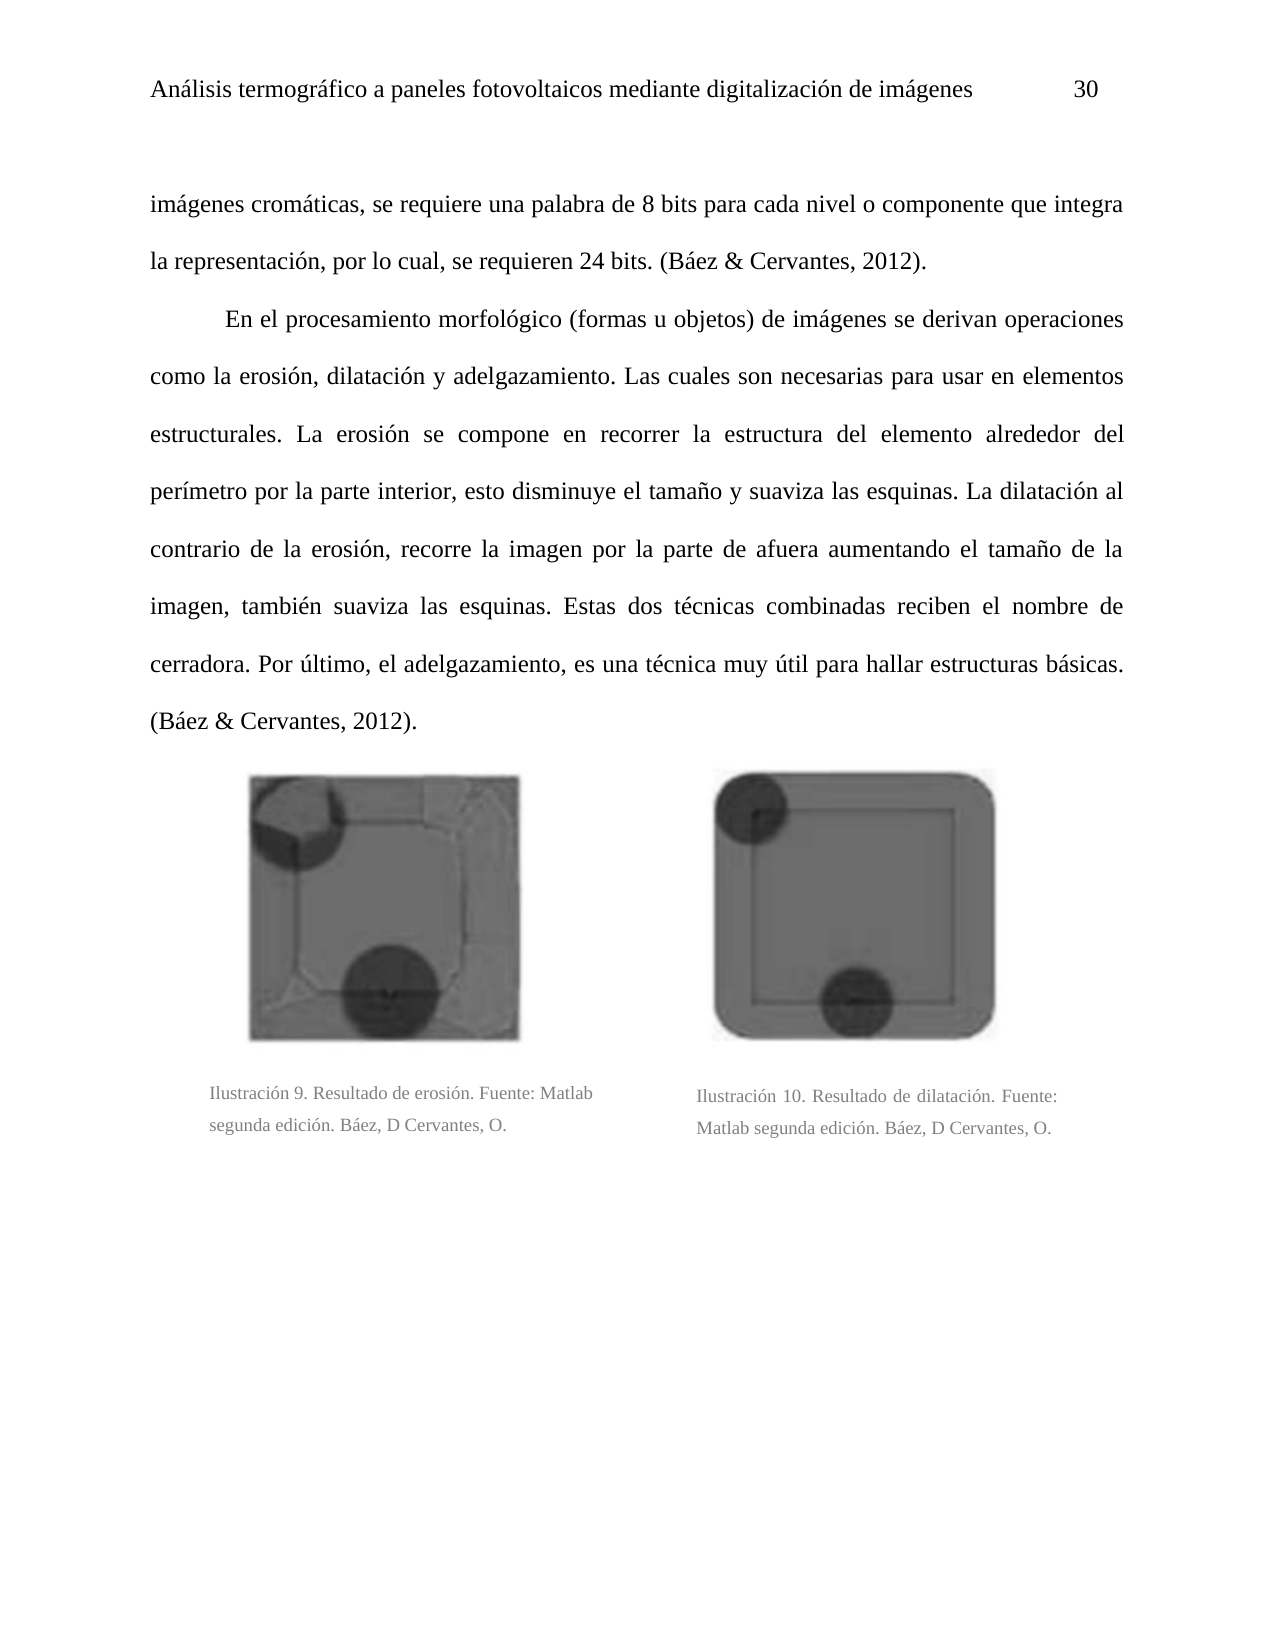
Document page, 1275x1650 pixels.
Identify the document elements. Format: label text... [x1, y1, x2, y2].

table_header Ilustración 10. Resultado de dilatación. Fuente: Matlab segunda edición. Báez, D Cervantes, O. [610, 764, 1069, 1204]
picture [236, 763, 531, 1053]
picture [696, 763, 1016, 1057]
text En el procesamiento morfológico (formas u objetos) de imágenes se derivan operaciones como la erosión, dilatación y adelgazamiento. Las cuales son necesarias para usar en elementos estructurales. La erosión se compone en recorrer la estructura del elemento alrededor del perímetro por la parte interior, esto disminuye el tamaño y suaviza las esquinas. La dilatación al contrario de la erosión, recorre la imagen por la parte de afuera aumentando el tamaño de la imagen, también suaviza las esquinas. Estas dos técnicas combinadas reciben el nombre de cerradora. Por último, el adelgazamiento, es una técnica muy útil para hallar estructuras básicas. . [150, 304, 1125, 735]
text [150, 189, 1125, 275]
table_header Ilustración 9. Resultado de erosión. Fuente: Matlab segunda edición. Báez, D Cervantes, O. [150, 764, 610, 1204]
